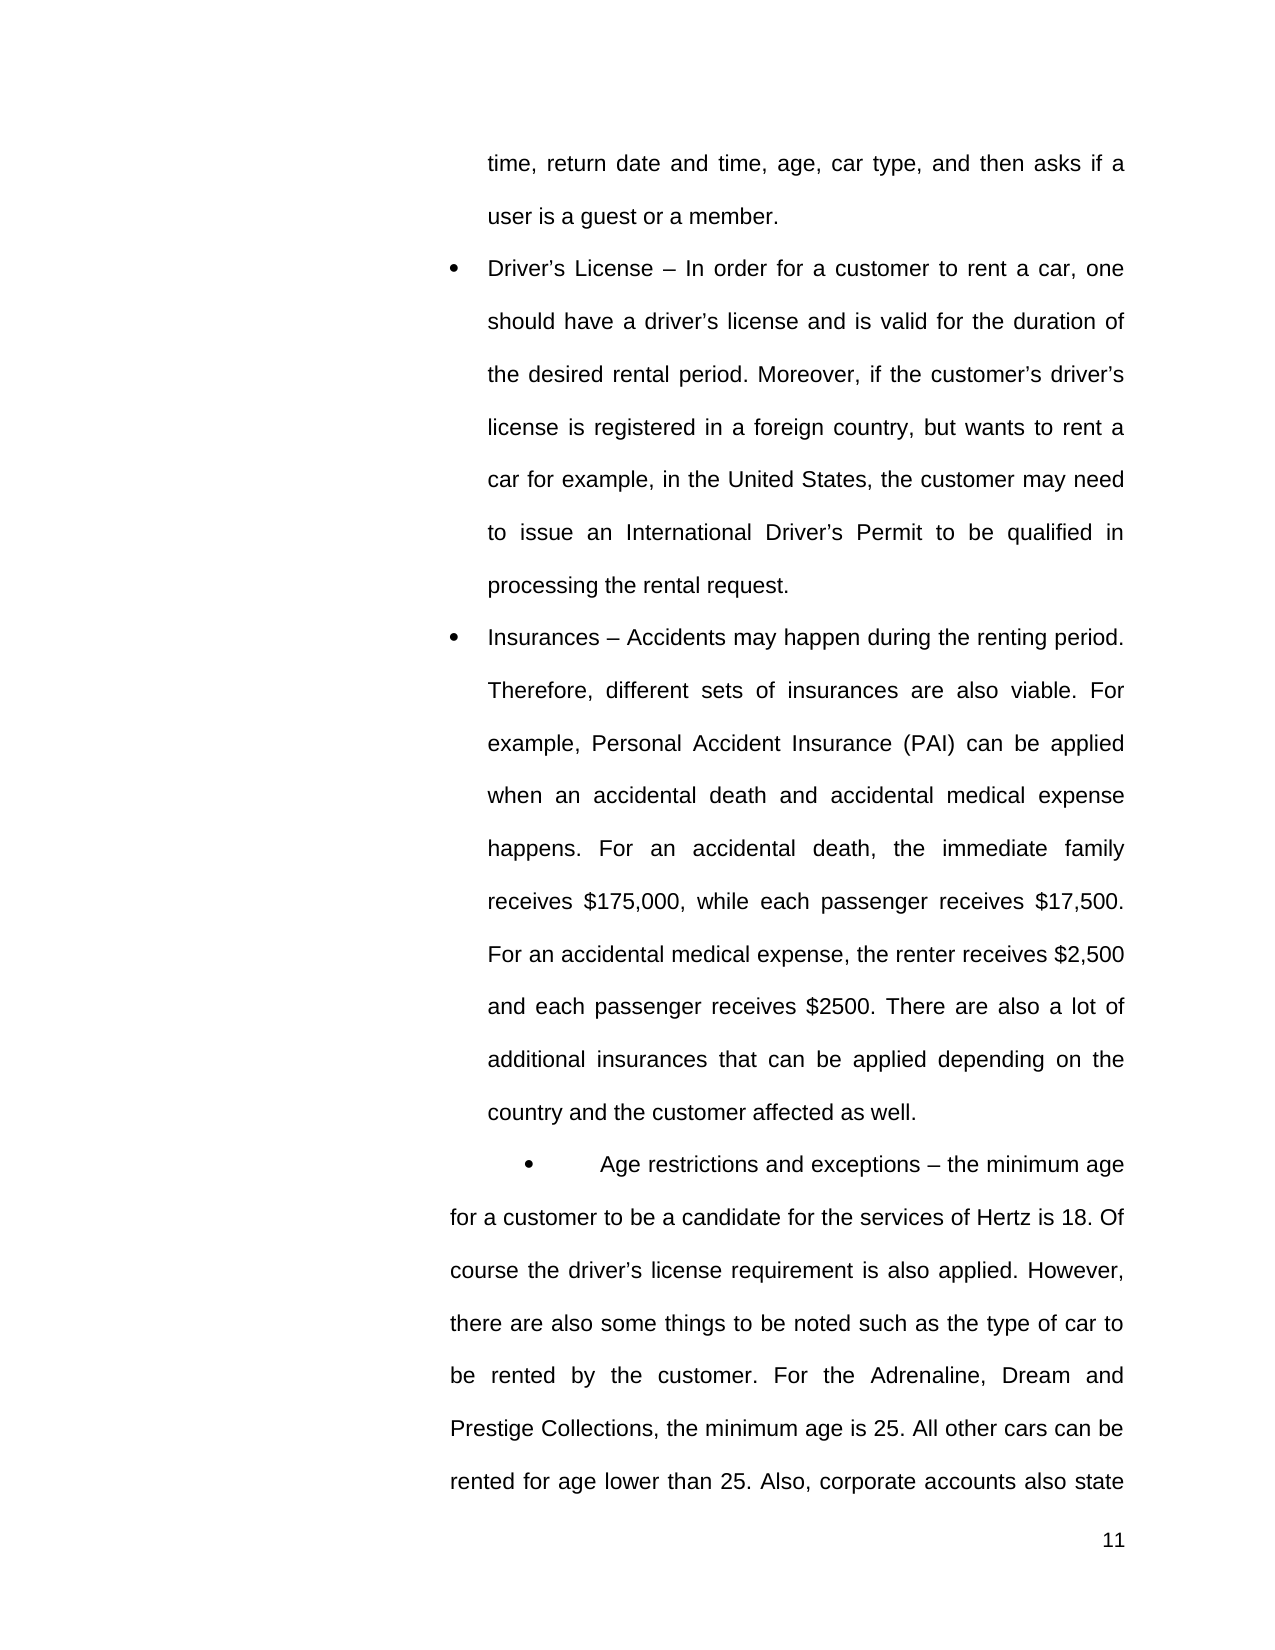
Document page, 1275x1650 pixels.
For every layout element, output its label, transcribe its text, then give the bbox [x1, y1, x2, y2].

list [450, 1151, 1125, 1494]
list Driver’s License – In order for a customer to rent a car, one should have a driver’s license and is valid for the duration of the desired rental period. Moreover, if the customer’s driver’s license is registered in a foreign country, but wants to rent a car for example, in the United States, the customer may need to issue an International Driver’s Permit to be qualified in processing the rental request. [450, 255, 1125, 598]
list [450, 150, 1125, 229]
list Insurances – Accidents may happen during the renting period. Therefore, different sets of insurances are also viable. For example, Personal Accident Insurance (PAI) can be applied when an accidental death and accidental medical expense happens. For an accidental death, the immediate family receives $175,000, while each passenger receives $17,500. For an accidental medical expense, the renter receives $2,500 and each passenger receives $2500. There are also a lot of additional insurances that can be applied depending on the country and the customer affected as well. [450, 624, 1125, 1125]
